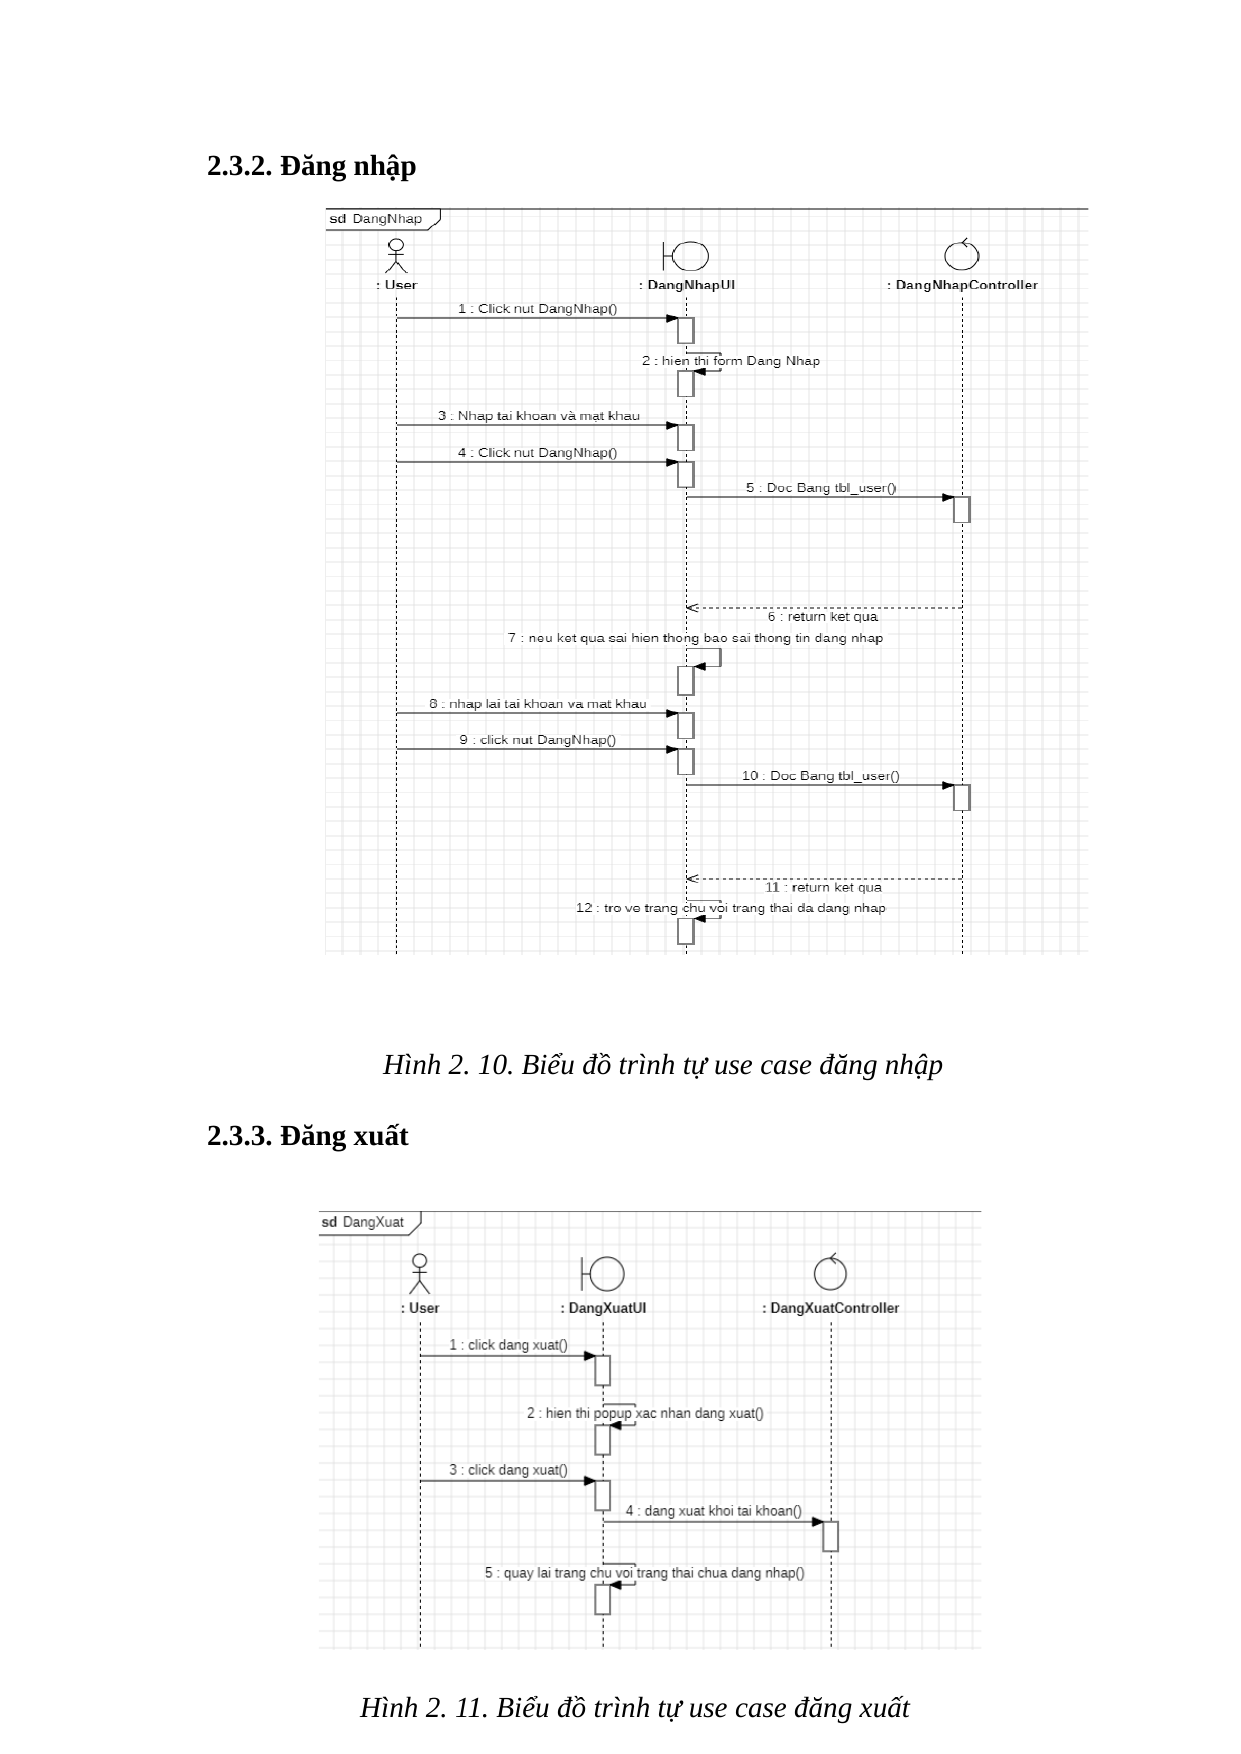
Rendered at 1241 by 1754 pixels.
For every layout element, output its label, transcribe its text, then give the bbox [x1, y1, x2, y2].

picture [318, 1211, 982, 1650]
subtitle 2.3.3. Đăng xuất [207, 1118, 1122, 1152]
picture [325, 207, 1089, 955]
subtitle 2.3.2. Đăng nhập [207, 148, 1122, 181]
